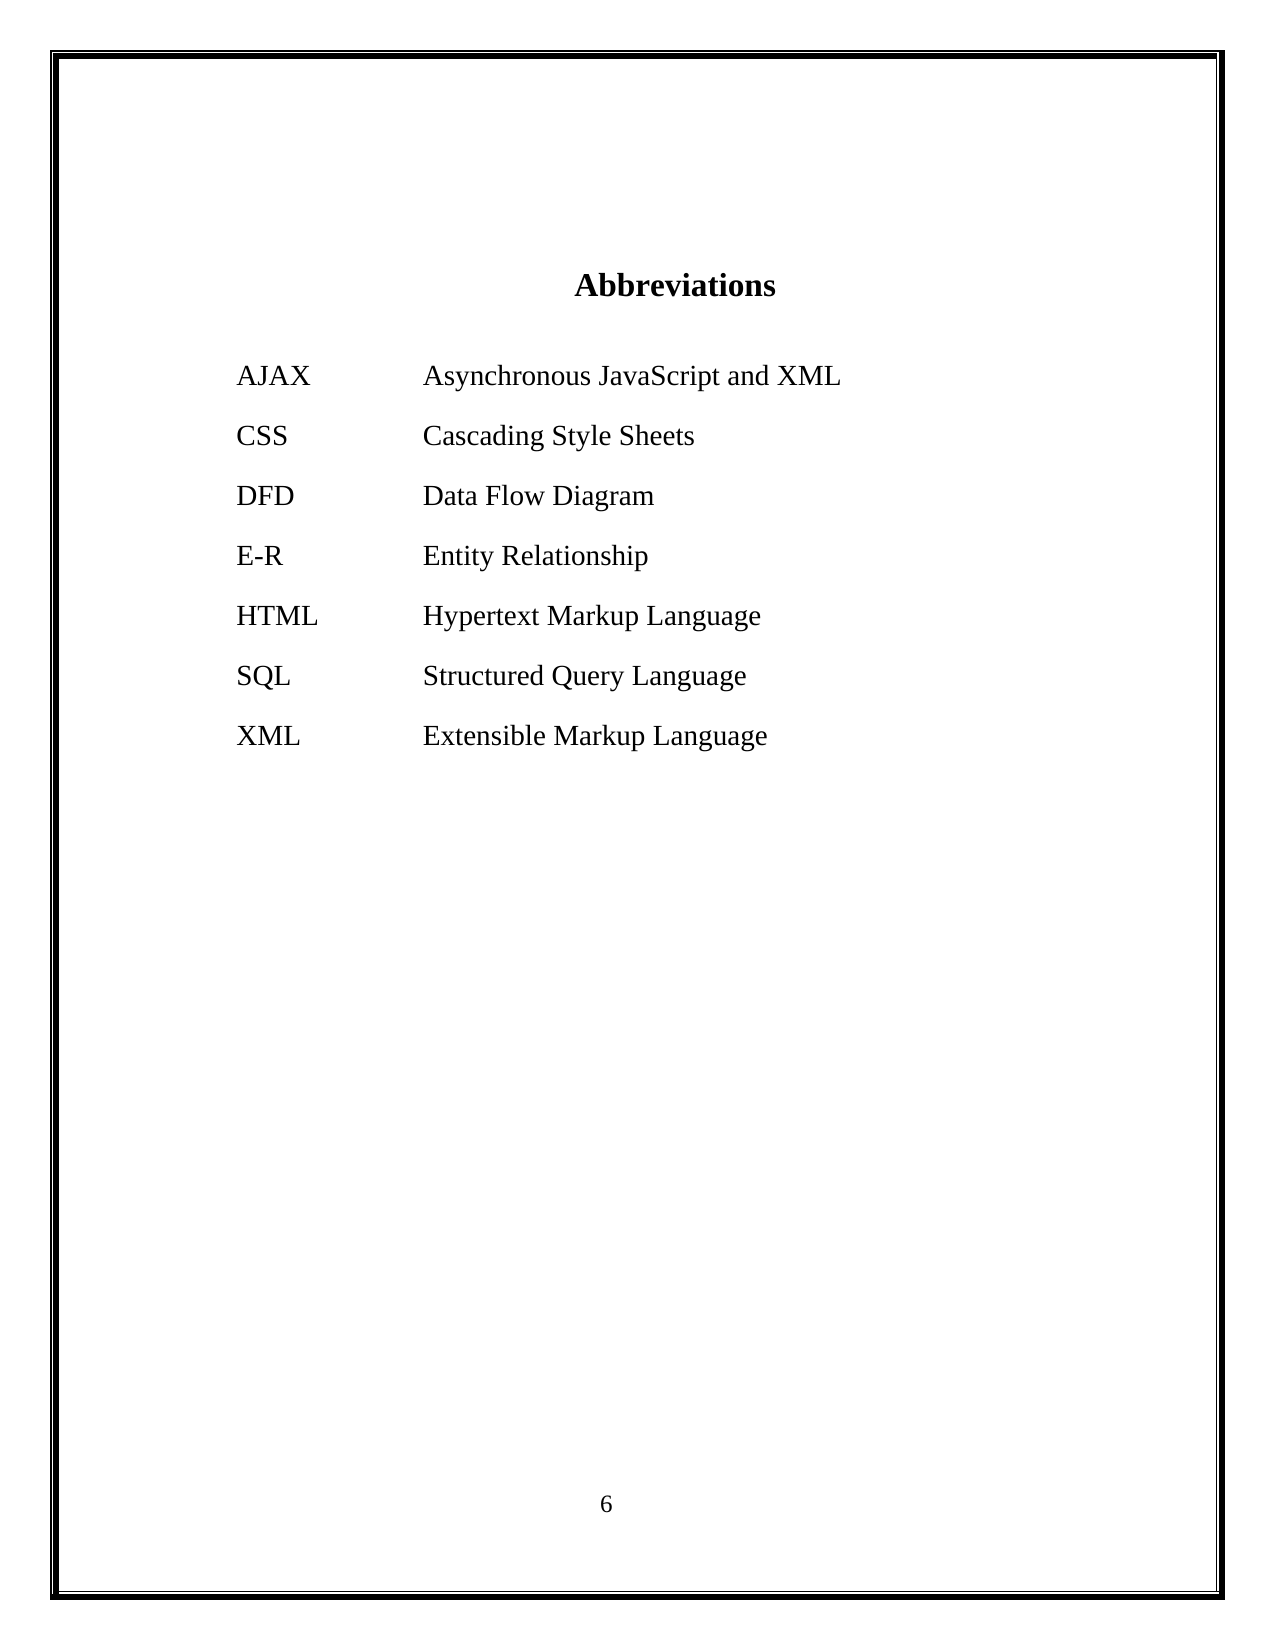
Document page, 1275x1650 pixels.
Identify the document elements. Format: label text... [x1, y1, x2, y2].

table_cell Extensible Markup Language [411, 706, 1125, 766]
table_cell DFD [225, 466, 411, 526]
table_header AJAX [225, 346, 411, 406]
text Abbreviations [225, 265, 1125, 303]
table_cell Hypertext Markup Language [411, 586, 1125, 646]
table_cell HTML [225, 586, 411, 646]
table_cell Entity Relationship [411, 526, 1125, 586]
table_cell Cascading Style Sheets [411, 406, 1125, 466]
table_cell E-R [225, 526, 411, 586]
table_header Asynchronous JavaScript and XML [411, 346, 1125, 406]
table_cell SQL [225, 646, 411, 706]
table_cell Structured Query Language [411, 646, 1125, 706]
table_cell XML [225, 706, 411, 766]
table_cell Data Flow Diagram [411, 466, 1125, 526]
table_cell CSS [225, 406, 411, 466]
